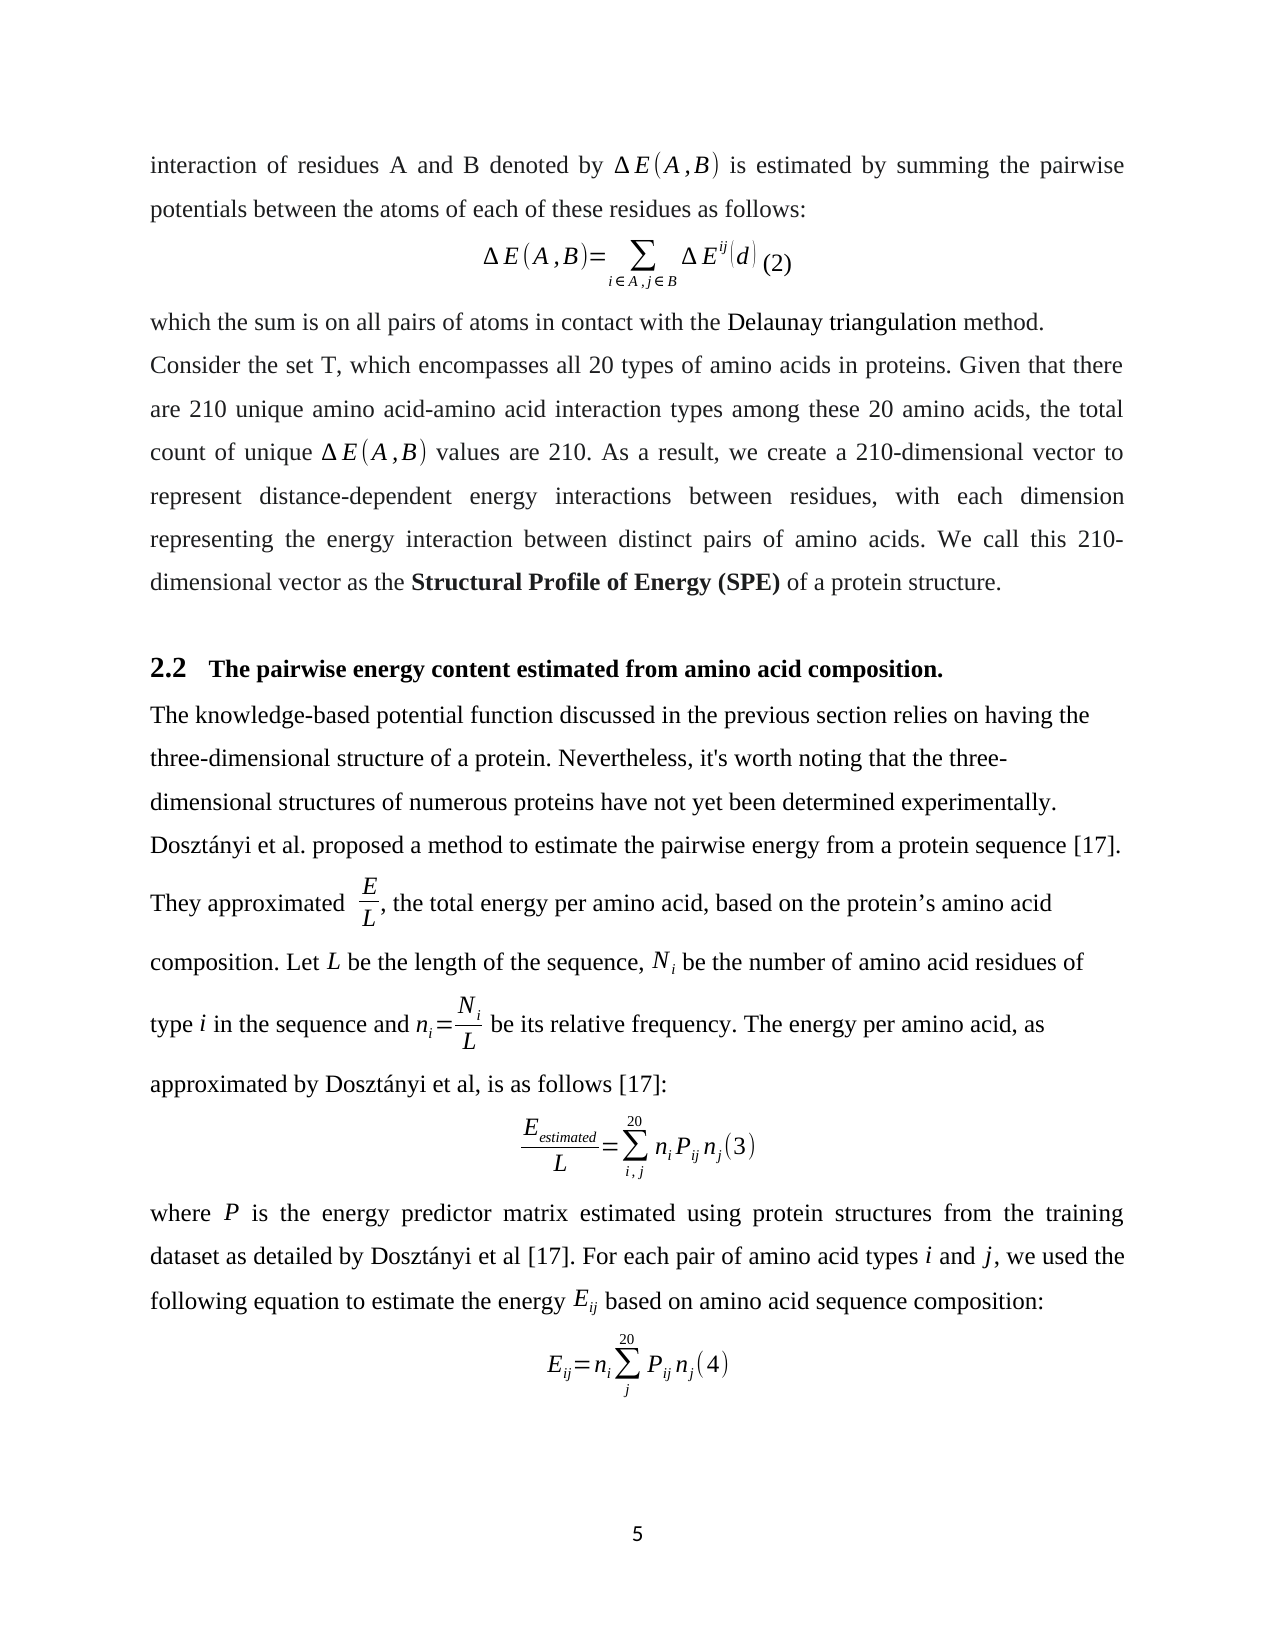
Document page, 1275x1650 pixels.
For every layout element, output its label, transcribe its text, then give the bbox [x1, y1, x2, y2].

text (2) [150, 237, 1125, 288]
text 2.2 The pairwise energy content estimated from amino acid composition. [150, 650, 1125, 684]
text which the sum is on all pairs of atoms in contact with the Delaunay triangulation method. [150, 307, 1125, 336]
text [150, 150, 1125, 223]
text where is the energy predictor matrix estimated using protein structures from the training dataset as detailed by Dosztányi et al [17]. For each pair of amino acid types and , we used the following equation to estimate the energy based on amino acid sequence composition: [150, 1198, 1125, 1316]
text The knowledge-based potential function discussed in the previous section relies on having the three-dimensional structure of a protein. Nevertheless, it's worth noting that the three-dimensional structures of numerous proteins have not yet been determined experimentally. Dosztányi et al. proposed a method to estimate the pairwise energy from a protein sequence [17]. They approximated , the total energy per amino acid, based on the protein’s amino acid composition. Let be the length of the sequence, be the number of amino acid residues of type in the sequence and be its relative frequency. The energy per amino acid, as approximated by Dosztányi et al, is as follows [17]: [150, 700, 1125, 1098]
text Consider the set T, which encompasses all 20 types of amino acids in proteins. Given that there are 210 unique amino acid-amino acid interaction types among these 20 amino acids, the total count of unique values are 210. As a result, we create a 210-dimensional vector to represent distance-dependent energy interactions between residues, with each dimension representing the energy interaction between distinct pairs of amino acids. We call this 210-dimensional vector as the Structural Profile of Energy (SPE) of a protein structure. [150, 351, 1125, 596]
